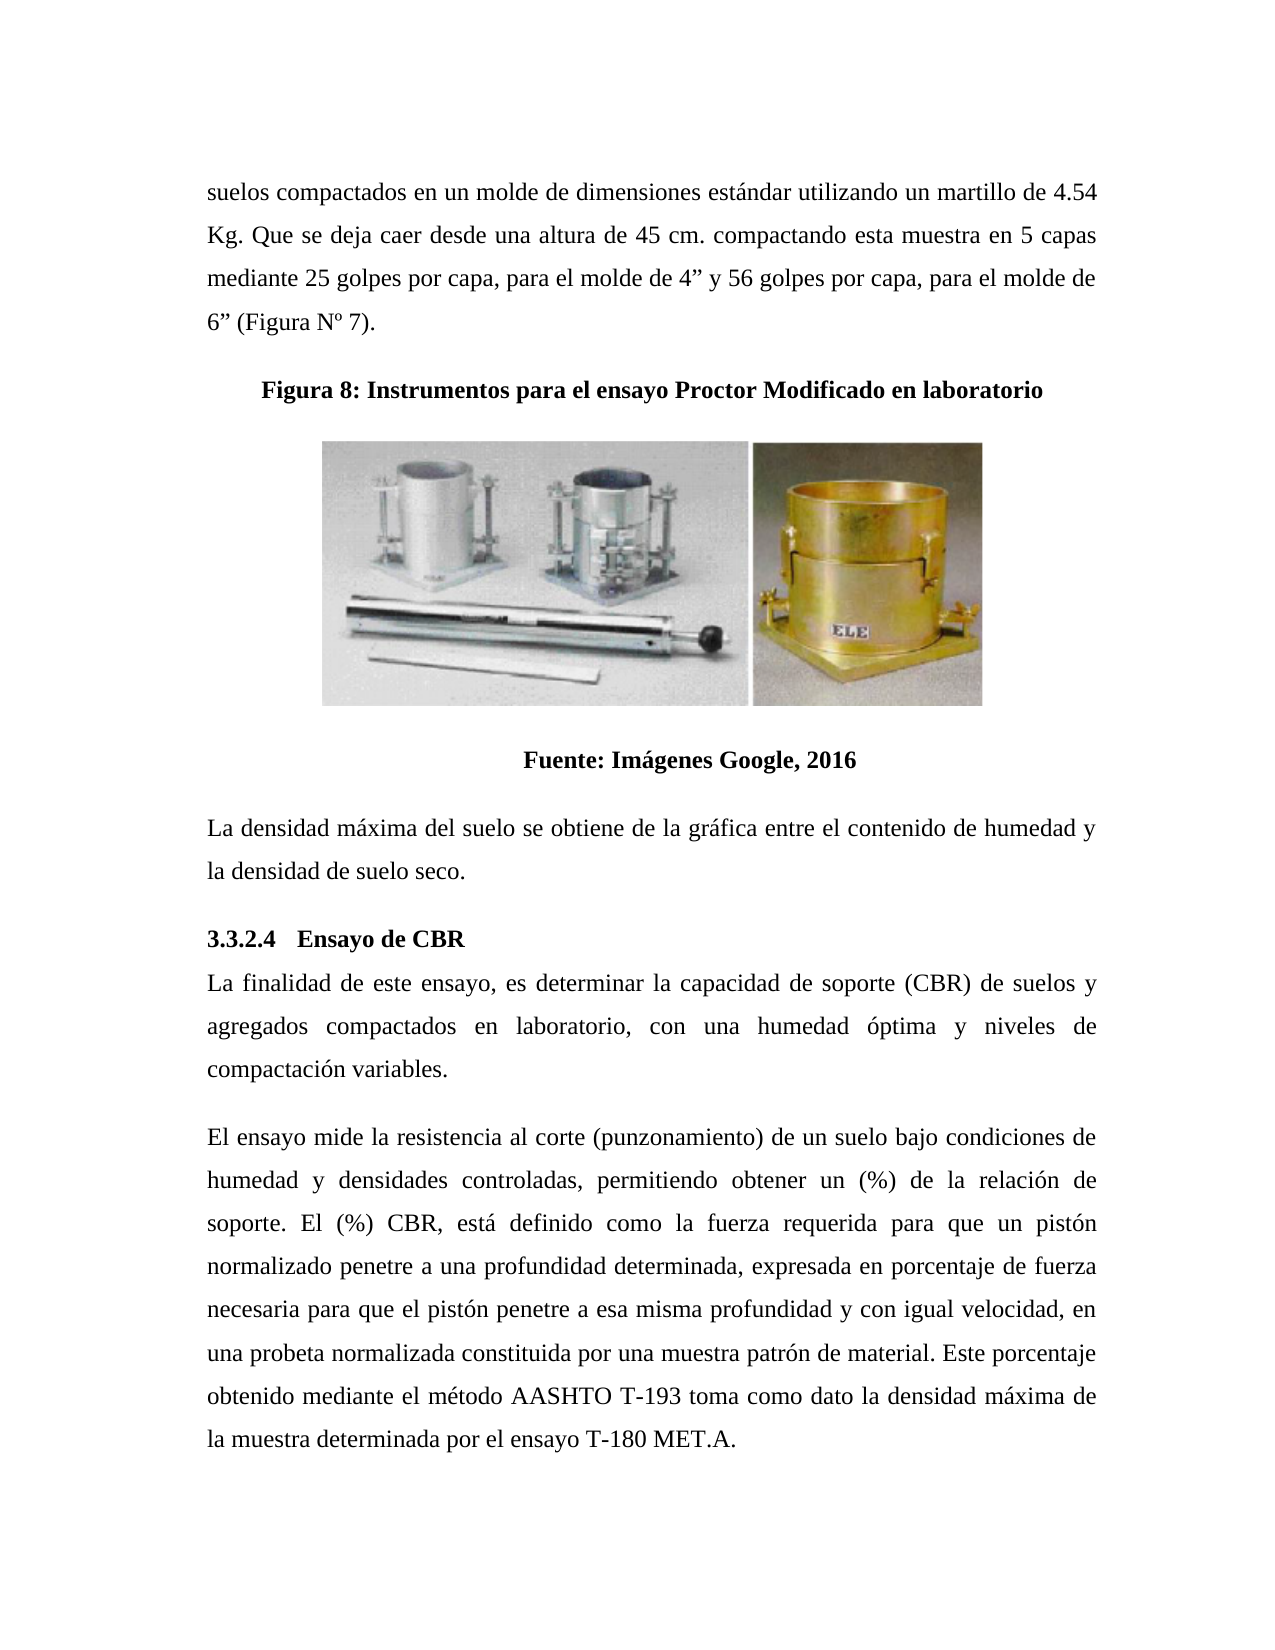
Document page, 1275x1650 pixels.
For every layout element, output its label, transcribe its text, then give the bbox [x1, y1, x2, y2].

subtitle Ensayo de CBR [207, 924, 1098, 953]
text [207, 177, 1098, 335]
text Figura 8: Instrumentos para el ensayo Proctor Modificado en laboratorio [207, 375, 1098, 403]
list Fuente: Imágenes Google, 2016 [282, 745, 1098, 774]
text La densidad máxima del suelo se obtiene de la gráfica entre el contenido de humedad y la densidad de suelo seco. [207, 813, 1098, 885]
text El ensayo mide la resistencia al corte (punzonamiento) de un suelo bajo condiciones de humedad y densidades controladas, permitiendo obtener un (%) de la relación de soporte. El (%) CBR, está definido como la fuerza requerida para que un pistón normalizado penetre a una profundidad determinada, expresada en porcentaje de fuerza necesaria para que el pistón penetre a esa misma profundidad y con igual velocidad, en una probeta normalizada constituida por una muestra patrón de material. Este porcentaje obtenido mediante el método AASHTO T-193 toma como dato la densidad máxima de la muestra determinada por el ensayo T-180 MET.A. [207, 1122, 1098, 1453]
text La finalidad de este ensayo, es determinar la capacidad de soporte (CBR) de suelos y agregados compactados en laboratorio, con una humedad óptima y niveles de compactación variables. [207, 968, 1098, 1083]
picture [322, 441, 983, 706]
